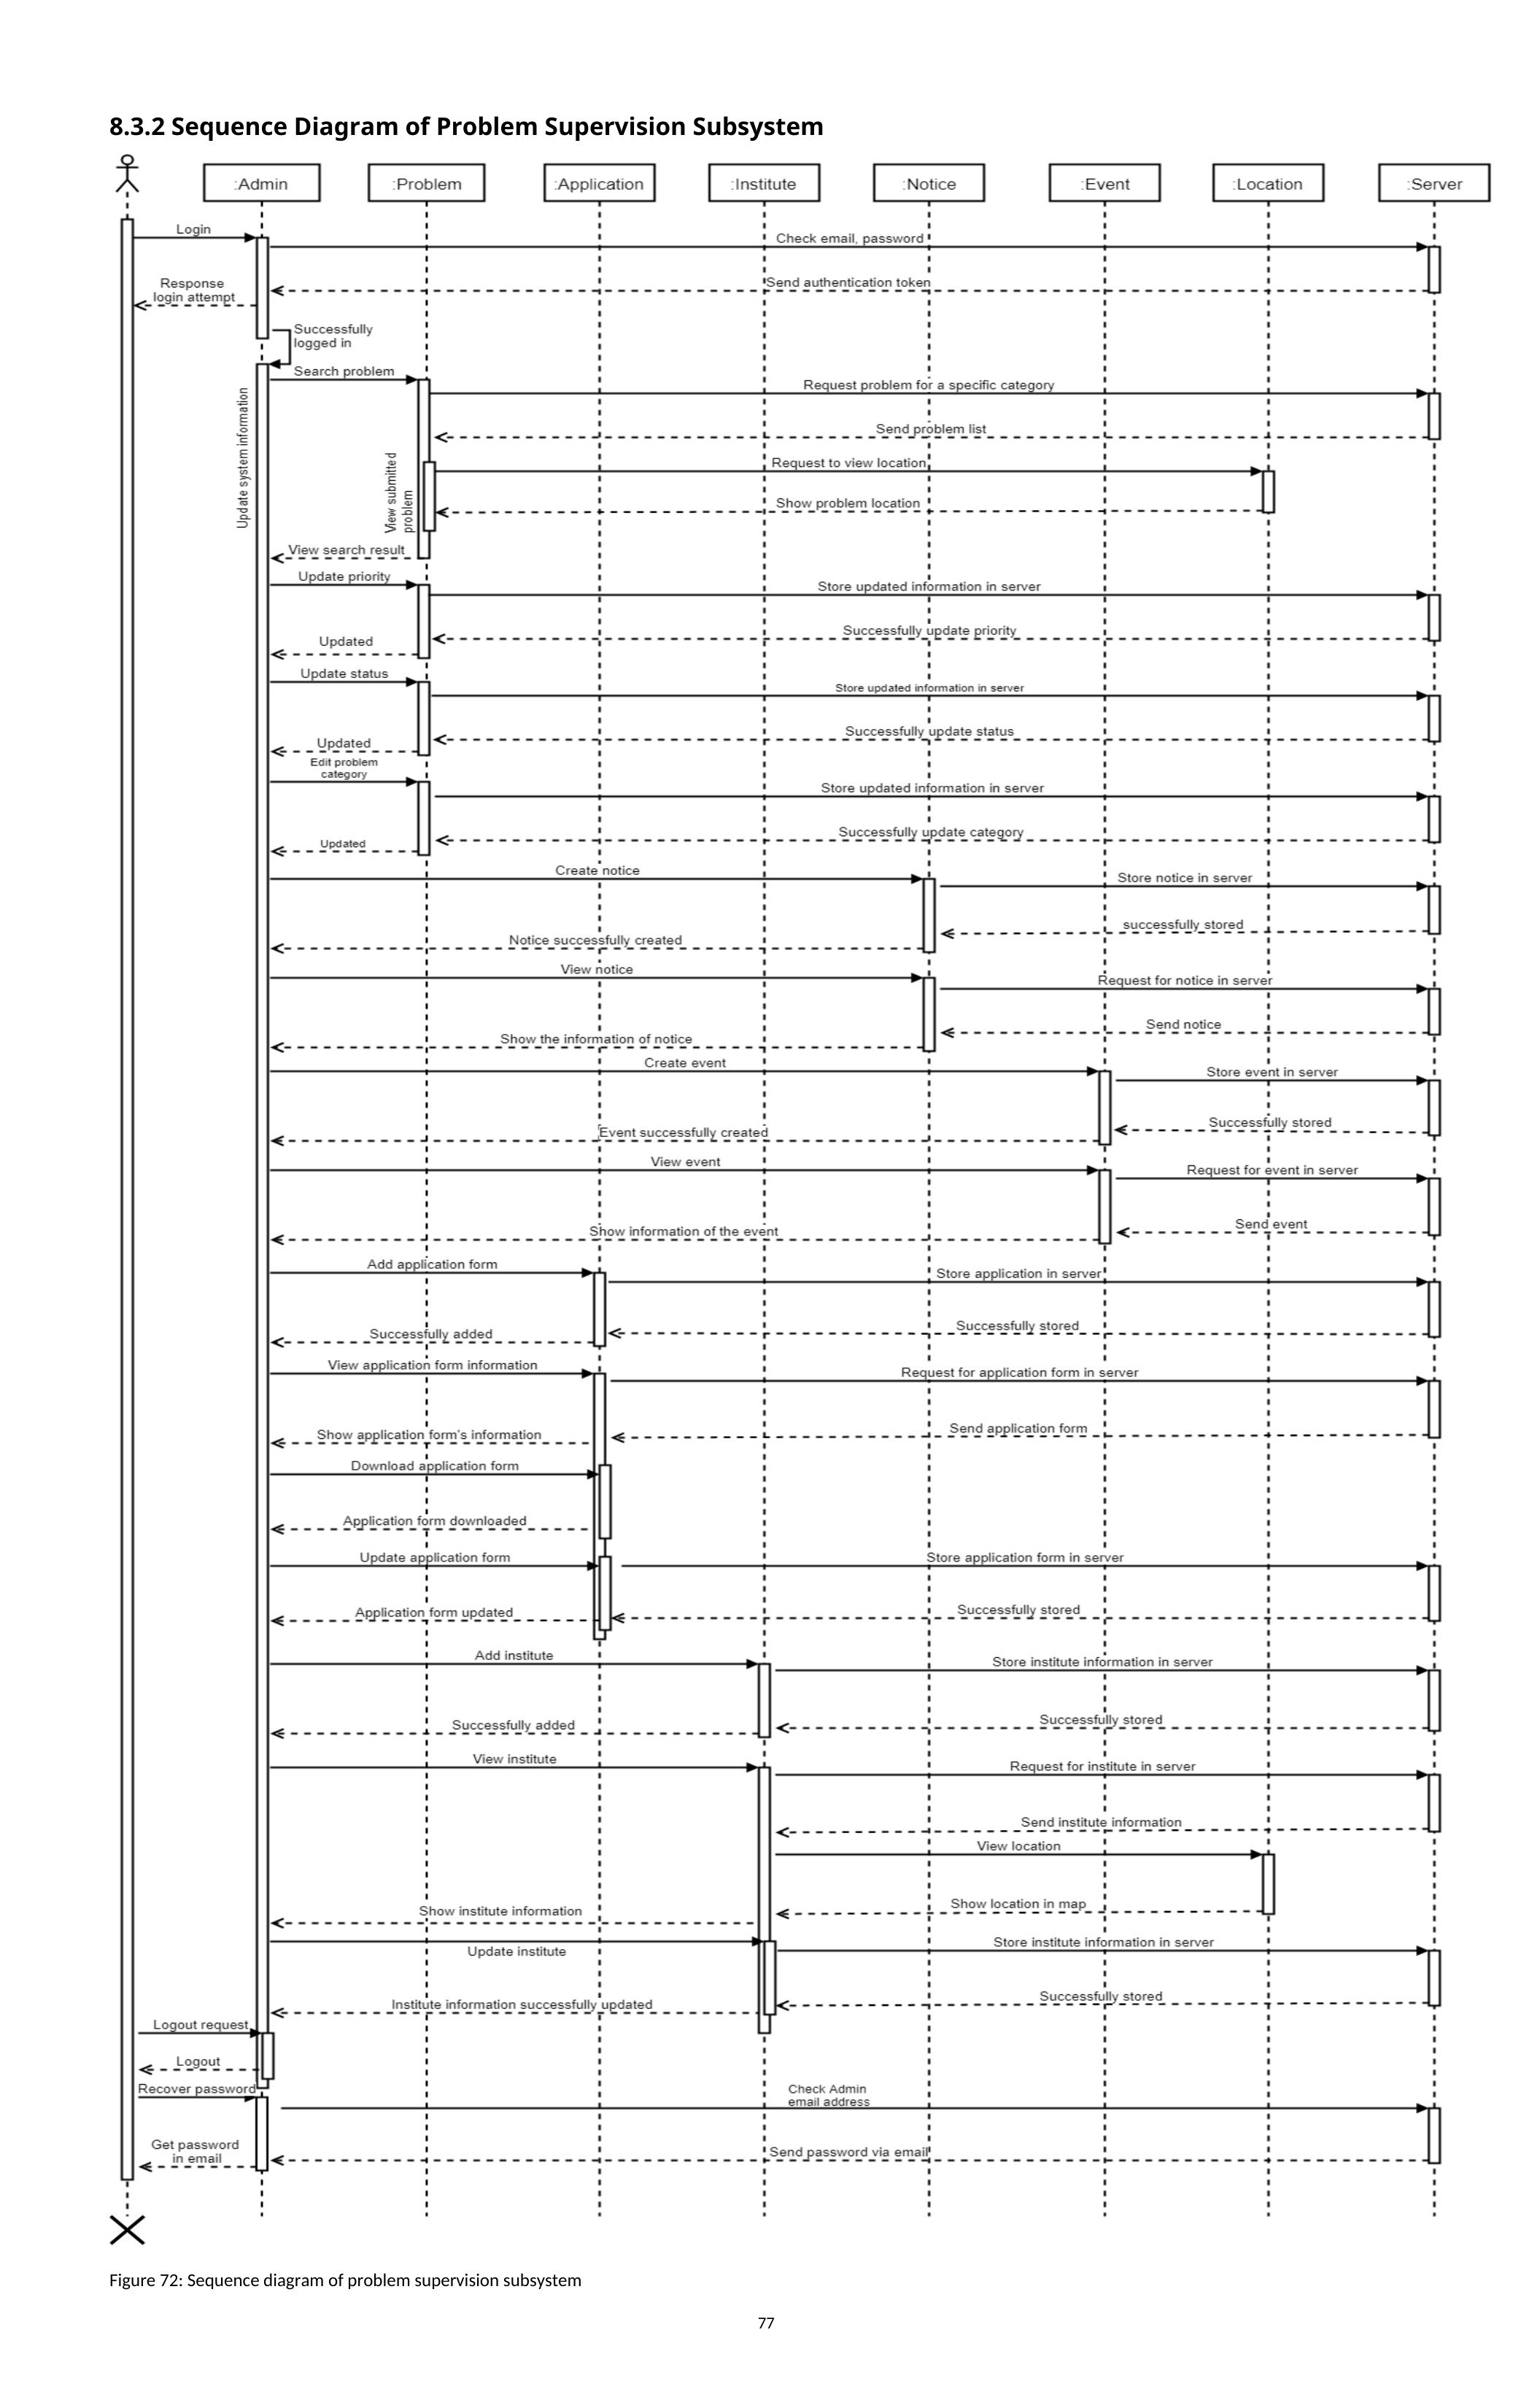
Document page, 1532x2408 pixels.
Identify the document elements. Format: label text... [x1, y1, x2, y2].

text 8.3.2 Sequence Diagram of Problem Supervision Subsystem [109, 109, 1423, 142]
picture [109, 154, 1491, 2245]
